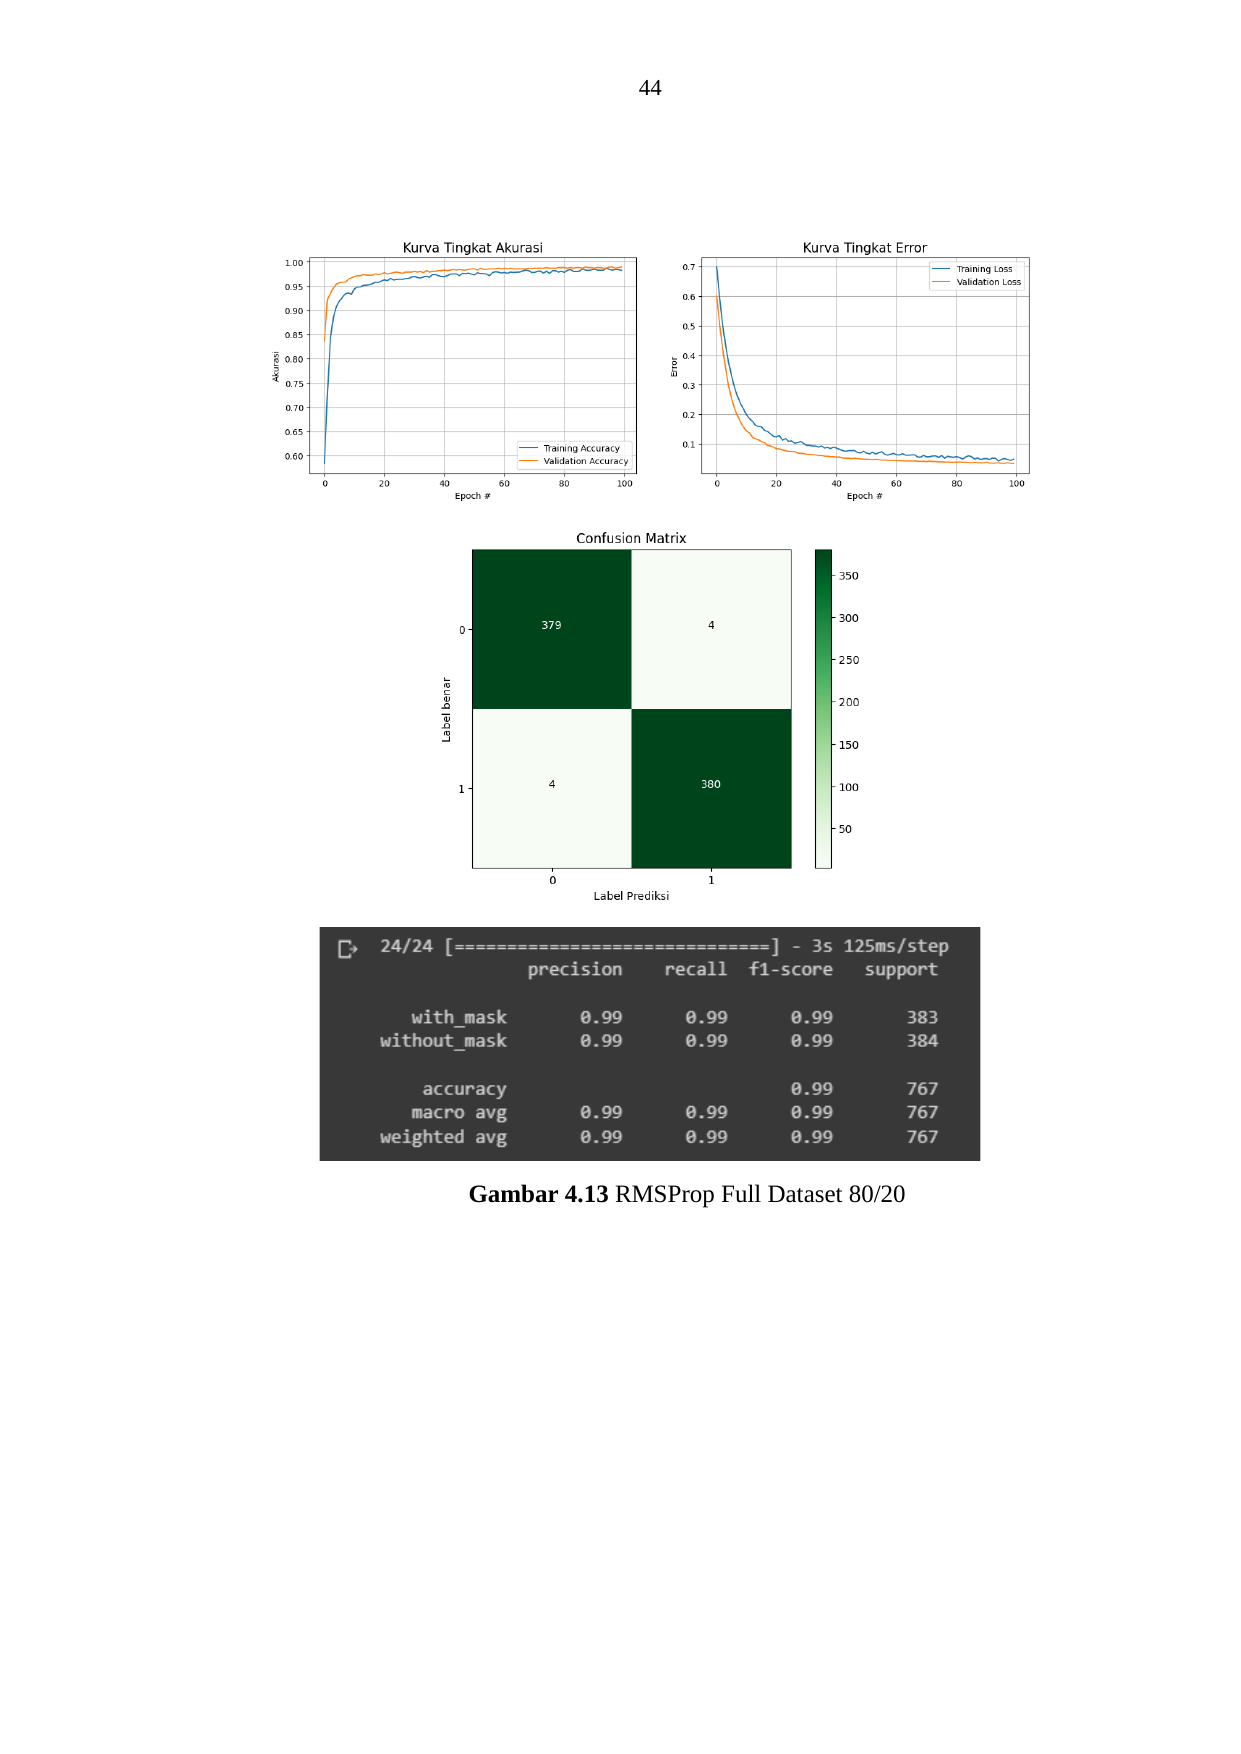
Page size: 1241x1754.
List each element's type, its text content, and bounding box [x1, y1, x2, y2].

text Gambar 4.13 RMSProp Full Dataset 80/20 [311, 1179, 1063, 1208]
picture [319, 927, 981, 1161]
picture [434, 524, 866, 909]
picture [266, 237, 1034, 506]
